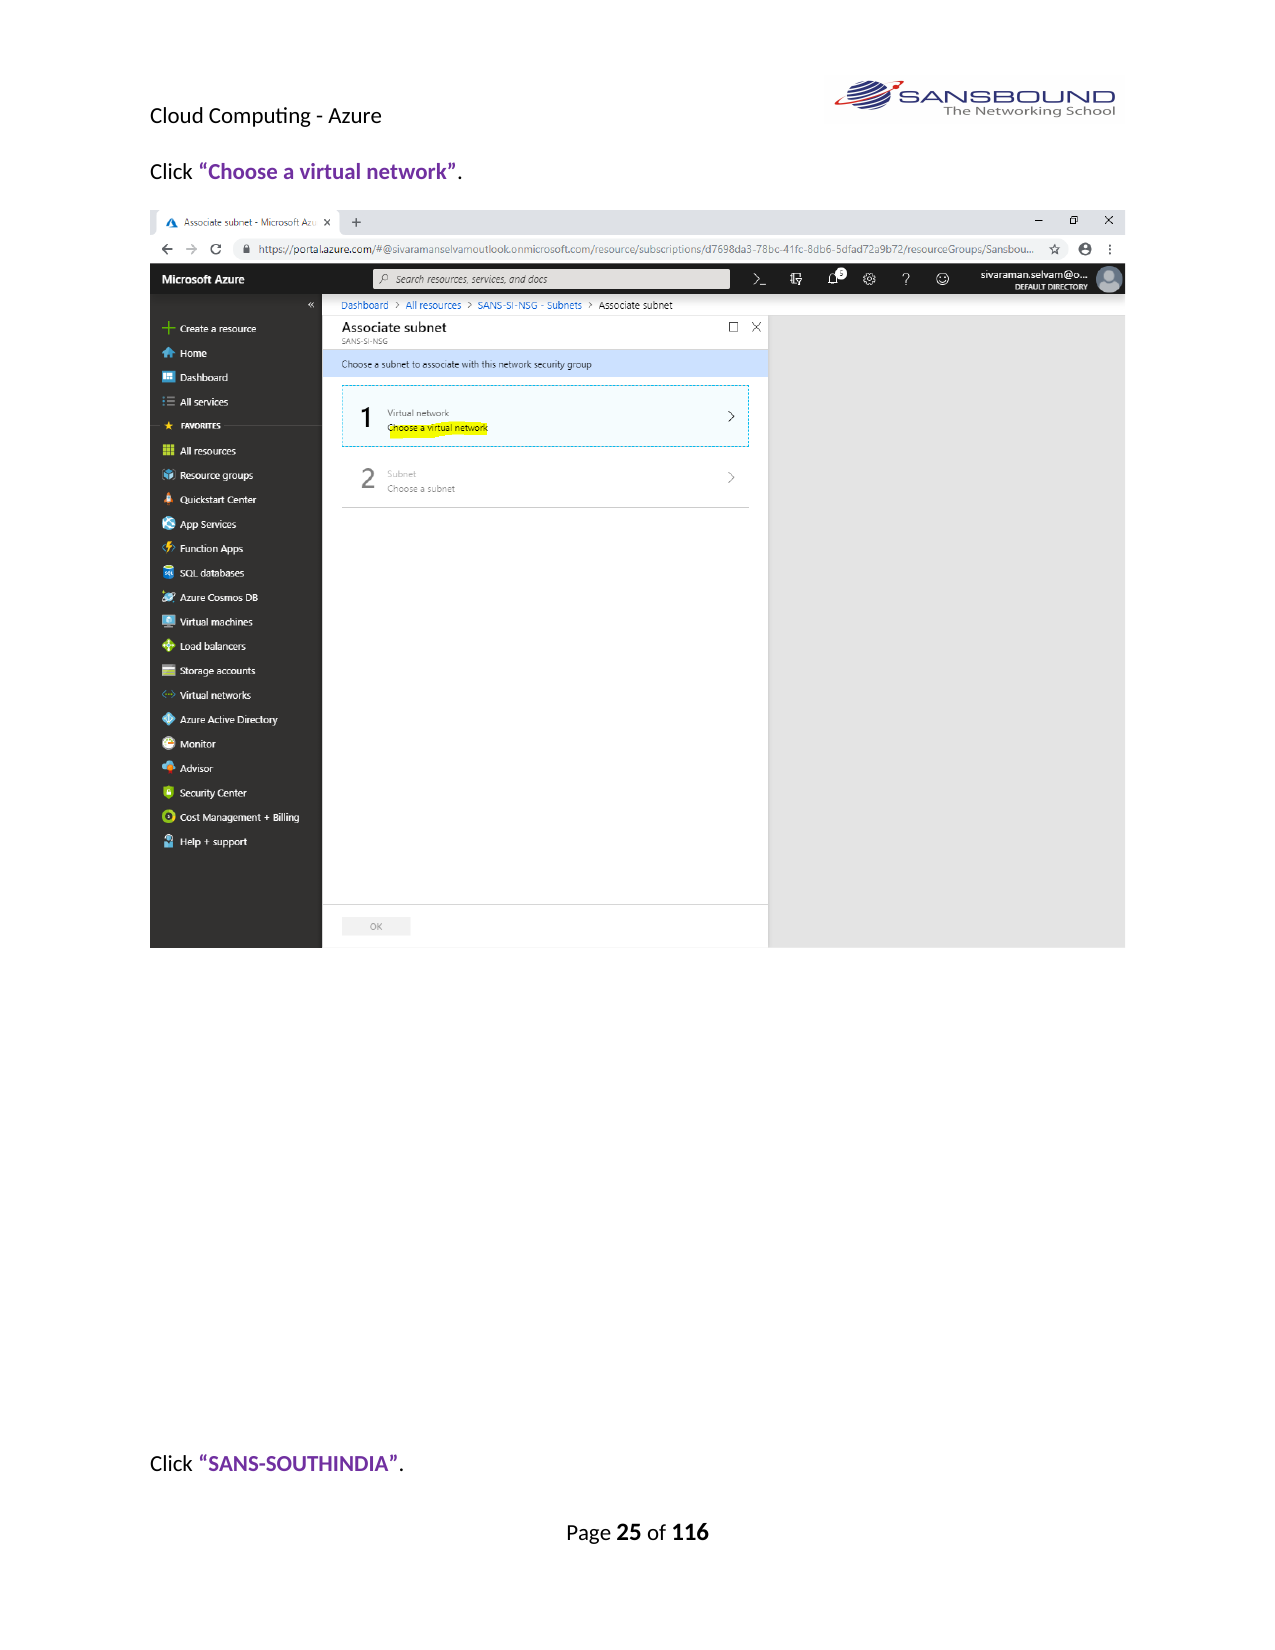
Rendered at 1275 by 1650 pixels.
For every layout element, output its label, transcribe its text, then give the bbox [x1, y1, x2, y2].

text Click “SANS-SOUTHINDIA”. [150, 1449, 1125, 1477]
picture [823, 75, 1125, 124]
text Click “Choose a virtual network”. [150, 157, 1125, 185]
picture [150, 210, 1125, 948]
